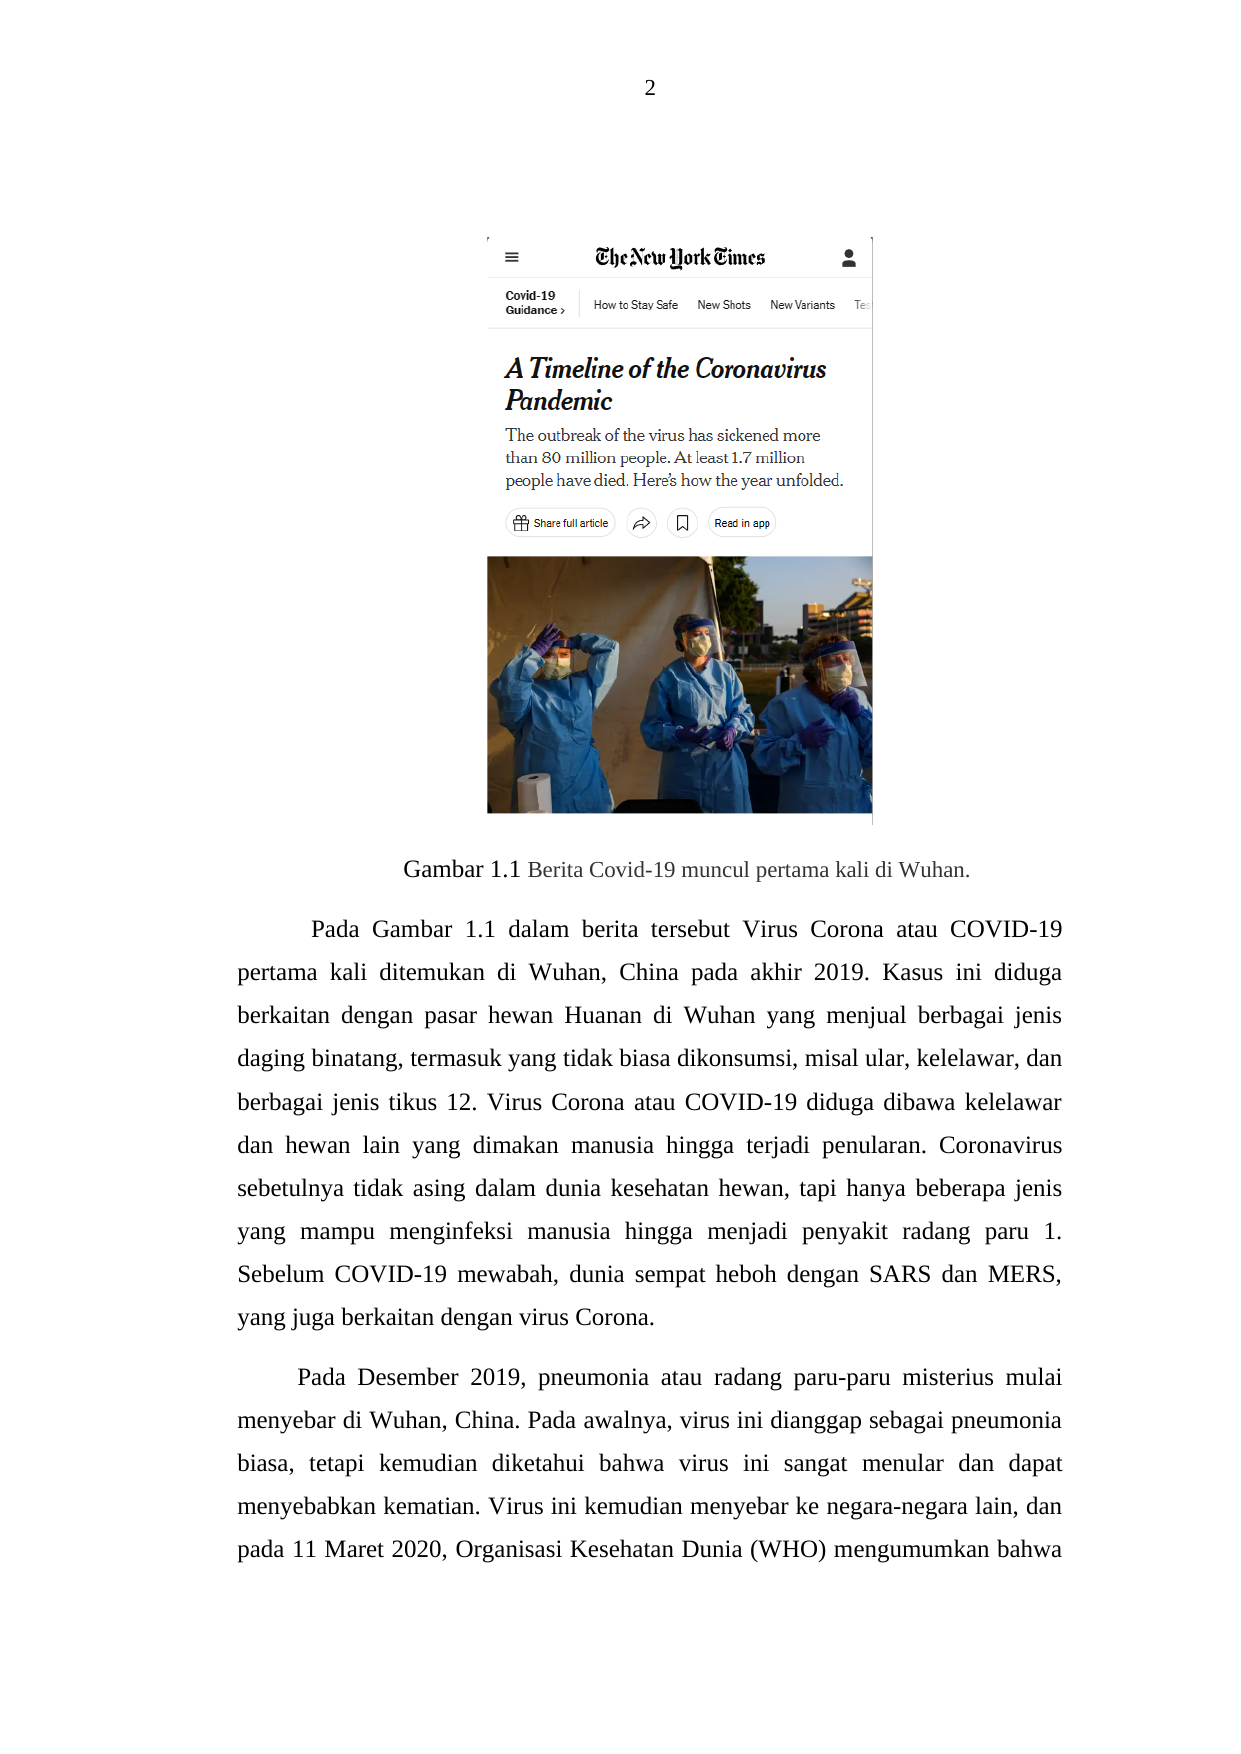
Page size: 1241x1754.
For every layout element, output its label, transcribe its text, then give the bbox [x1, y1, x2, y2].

text Gambar 1.1 Berita Covid-19 muncul pertama kali di Wuhan. [311, 854, 1063, 883]
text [237, 1362, 1063, 1563]
picture [487, 237, 873, 825]
text Pada Gambar 1.1 dalam berita tersebut Virus Corona atau COVID-19 pertama kali ditemukan di Wuhan, China pada akhir 2019. Kasus ini diduga berkaitan dengan pasar hewan Huanan di Wuhan yang menjual berbagai jenis daging binatang, termasuk yang tidak biasa dikonsumsi, misal ular, kelelawar, dan berbagai jenis tikus 12. Virus Corona atau COVID-19 diduga dibawa kelelawar dan hewan lain yang dimakan manusia hingga terjadi penularan. Coronavirus sebetulnya tidak asing dalam dunia kesehatan hewan, tapi hanya beberapa jenis yang mampu menginfeksi manusia hingga menjadi penyakit radang paru 1. Sebelum COVID-19 mewabah, dunia sempat heboh dengan SARS dan MERS, yang juga berkaitan dengan virus Corona. [237, 914, 1063, 1331]
